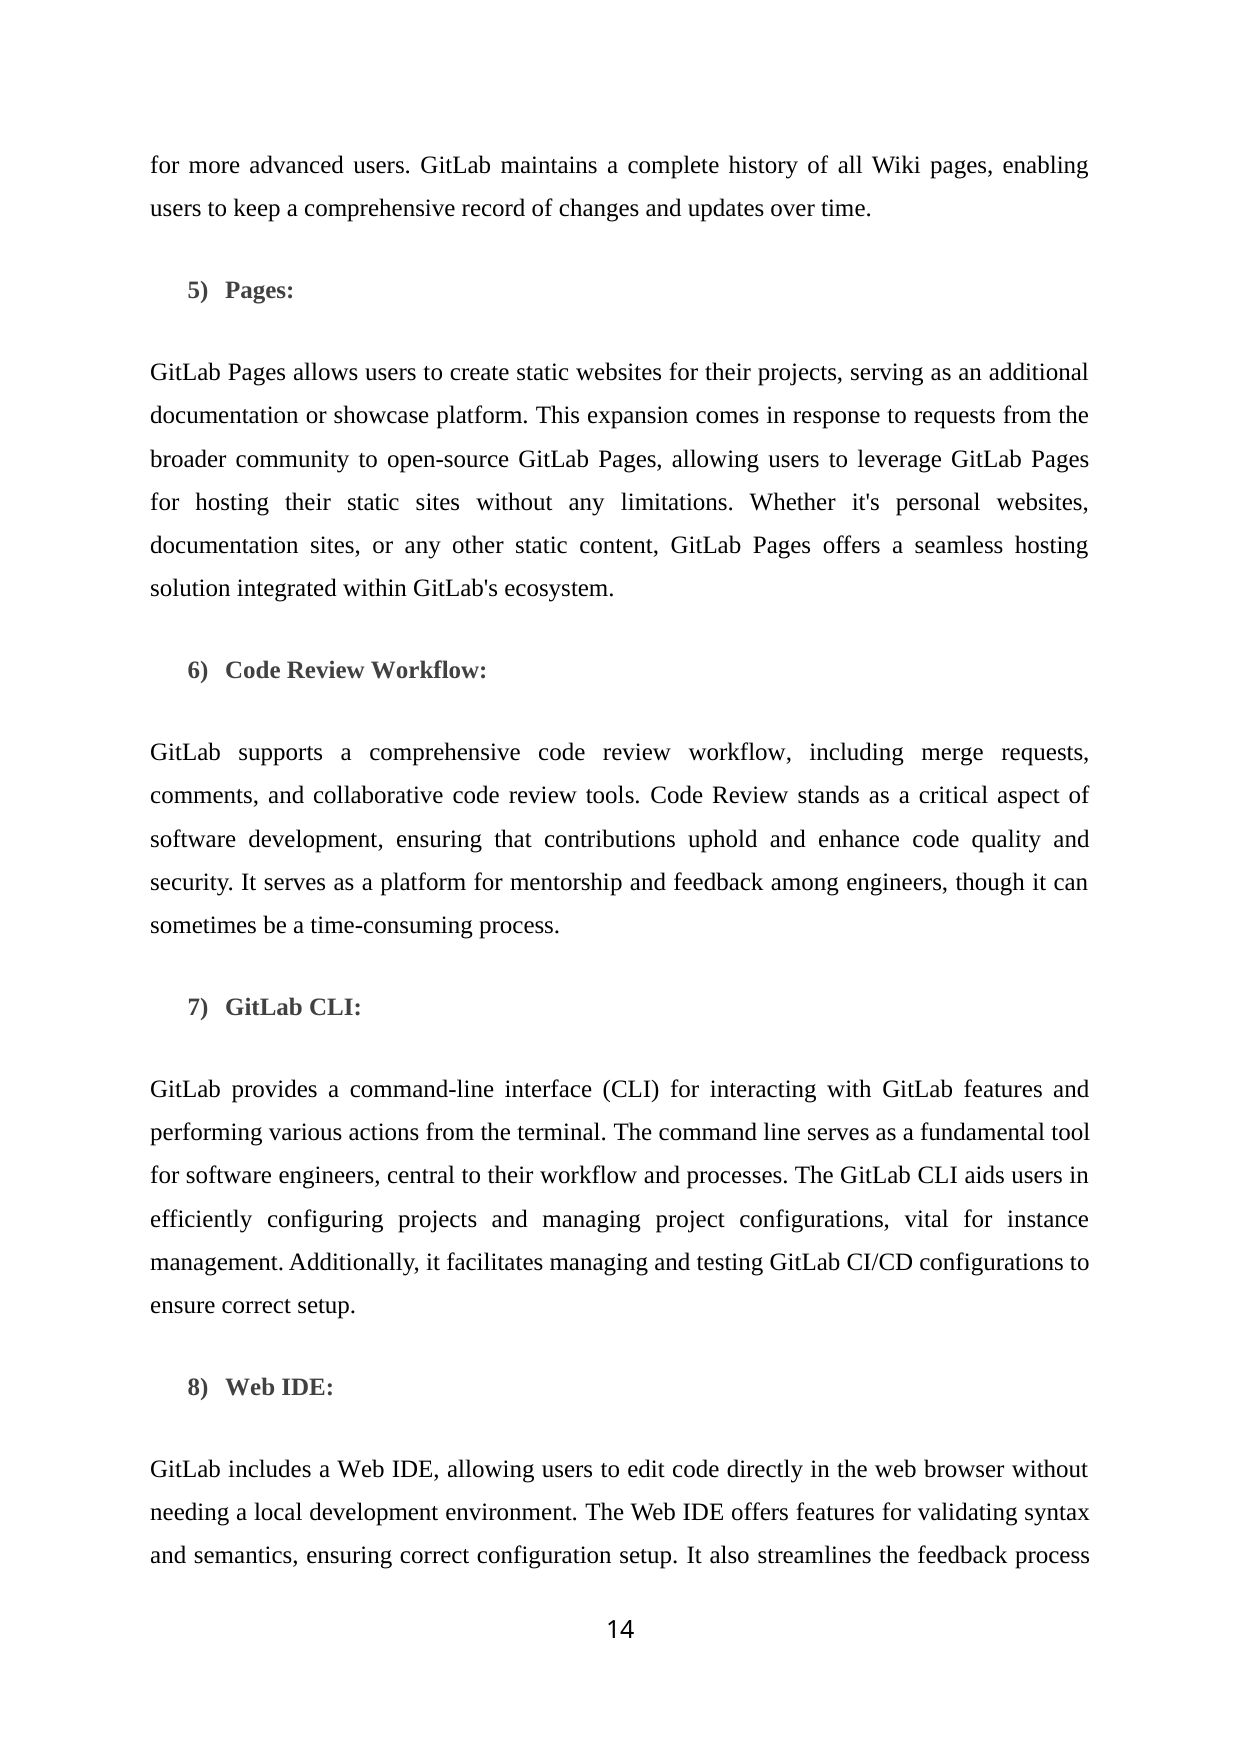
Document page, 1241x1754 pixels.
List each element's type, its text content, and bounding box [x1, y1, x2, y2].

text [150, 1454, 1090, 1569]
list GitLab CLI: [187, 992, 1090, 1021]
list Web IDE: [187, 1372, 1090, 1401]
list Pages: [187, 275, 1090, 304]
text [150, 179, 1090, 222]
list Code Review Workflow: [187, 655, 1090, 684]
text GitLab supports a comprehensive code review workflow, including merge requests, comments, and collaborative code review tools. Code Review stands as a critical aspect of software development, ensuring that contributions uphold and enhance code quality and security. It serves as a platform for mentorship and feedback among engineers, though it can sometimes be a time-consuming process. [150, 737, 1090, 939]
text GitLab Pages allows users to create static websites for their projects, serving as an additional documentation or showcase platform. This expansion comes in response to requests from the broader community to open-source GitLab Pages, allowing users to leverage GitLab Pages for hosting their static sites without any limitations. Whether it's personal websites, documentation sites, or any other static content, GitLab Pages offers a seamless hosting solution integrated within GitLab's ecosystem. [150, 357, 1090, 602]
text GitLab provides a command-line interface (CLI) for interacting with GitLab features and performing various actions from the terminal. The command line serves as a fundamental tool for software engineers, central to their workflow and processes. The GitLab CLI aids users in efficiently configuring projects and managing project configurations, vital for instance management. Additionally, it facilitates managing and testing GitLab CI/CD configurations to ensure correct setup. [150, 1074, 1090, 1319]
